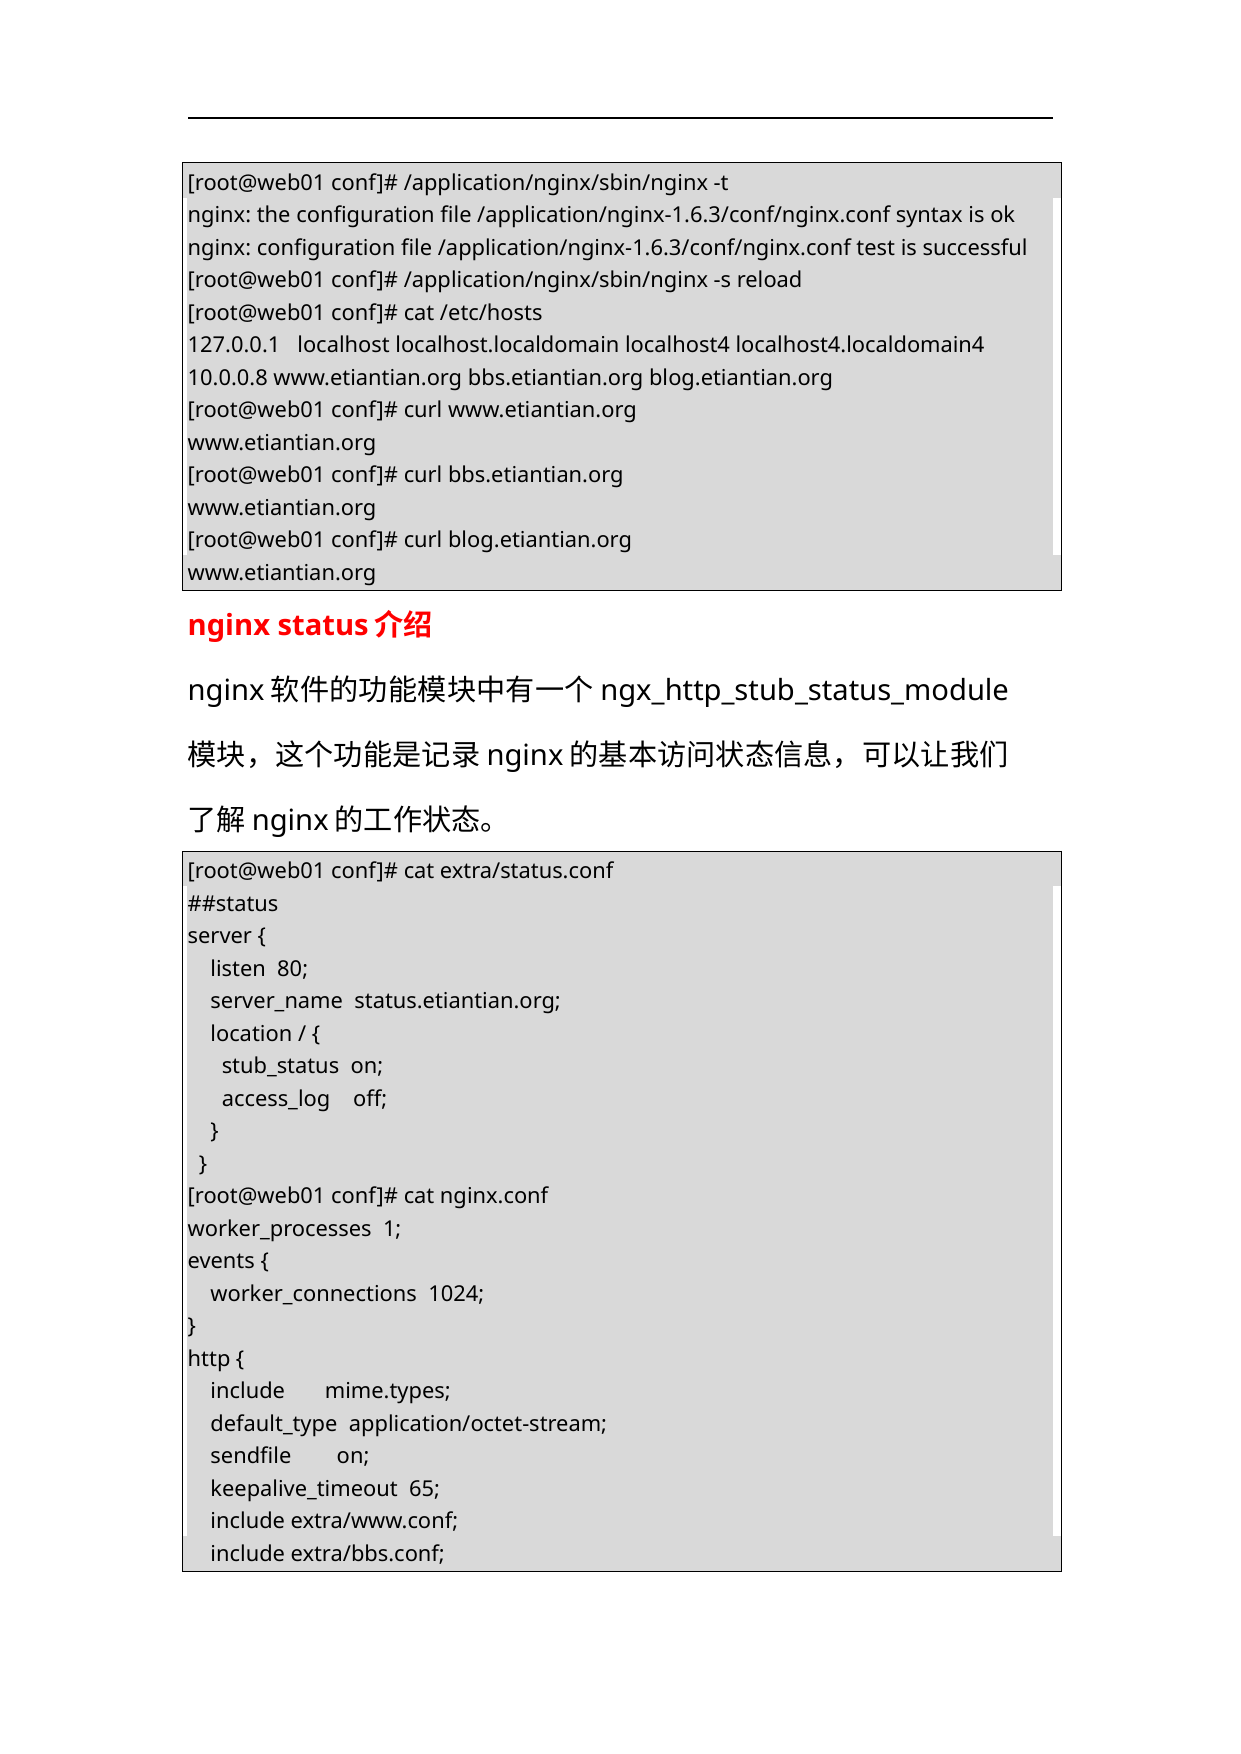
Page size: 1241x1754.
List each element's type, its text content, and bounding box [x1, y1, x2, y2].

text events { [187, 1244, 1053, 1276]
text [root@web01 conf]# cat nginx.conf [187, 1179, 1053, 1211]
text access_log off; [187, 1081, 1053, 1114]
text include extra/www.conf; [187, 1504, 1053, 1533]
text [root@web01 conf]# curl www.etiantian.org [187, 393, 1053, 425]
text sendfile on; [187, 1439, 1053, 1471]
text http { [187, 1341, 1053, 1374]
text www.etiantian.org [183, 552, 1061, 590]
text nginx: configuration file /application/nginx-1.6.3/conf/nginx.conf test is successful [187, 230, 1053, 263]
text 127.0.0.1 localhost localhost.localdomain localhost4 localhost4.localdomain4 [187, 328, 1053, 360]
text nginx软件的功能模块中有一个ngx_http_stub_status_module模块，这个功能是记录nginx的基本访问状态信息，可以让我们了解nginx的工作状态。 [187, 656, 1009, 851]
text } [187, 1309, 1053, 1341]
text worker_processes 1; [187, 1211, 1053, 1244]
text listen 80; [187, 951, 1053, 984]
text stub_status on; [187, 1049, 1053, 1081]
text nginx: the configuration file /application/nginx-1.6.3/conf/nginx.conf syntax is ok [187, 198, 1053, 230]
text [root@web01 conf]# cat /etc/hosts [187, 295, 1053, 328]
text nginx status介绍 [187, 591, 1009, 656]
text include mime.types; [187, 1374, 1053, 1406]
text [root@web01 conf]# cat extra/status.conf [183, 852, 1061, 886]
text default_type application/octet-stream; [187, 1406, 1053, 1439]
text location / { [187, 1016, 1053, 1049]
text worker_connections 1024; [187, 1276, 1053, 1309]
text [root@web01 conf]# /application/nginx/sbin/nginx -s reload [187, 263, 1053, 295]
text server_name status.etiantian.org; [187, 984, 1053, 1016]
text keepalive_timeout 65; [187, 1471, 1053, 1504]
text [root@web01 conf]# curl bbs.etiantian.org [187, 458, 1053, 490]
text [root@web01 conf]# /application/nginx/sbin/nginx -t [183, 163, 1061, 198]
text ##status [187, 886, 1053, 919]
text } [187, 1114, 1053, 1146]
text server { [187, 919, 1053, 951]
text } [187, 1146, 1053, 1179]
text [root@web01 conf]# curl blog.etiantian.org [187, 523, 1053, 552]
text 10.0.0.8 www.etiantian.org bbs.etiantian.org blog.etiantian.org [187, 360, 1053, 393]
text www.etiantian.org [187, 490, 1053, 523]
text www.etiantian.org [187, 425, 1053, 458]
text include extra/bbs.conf; [183, 1533, 1061, 1571]
